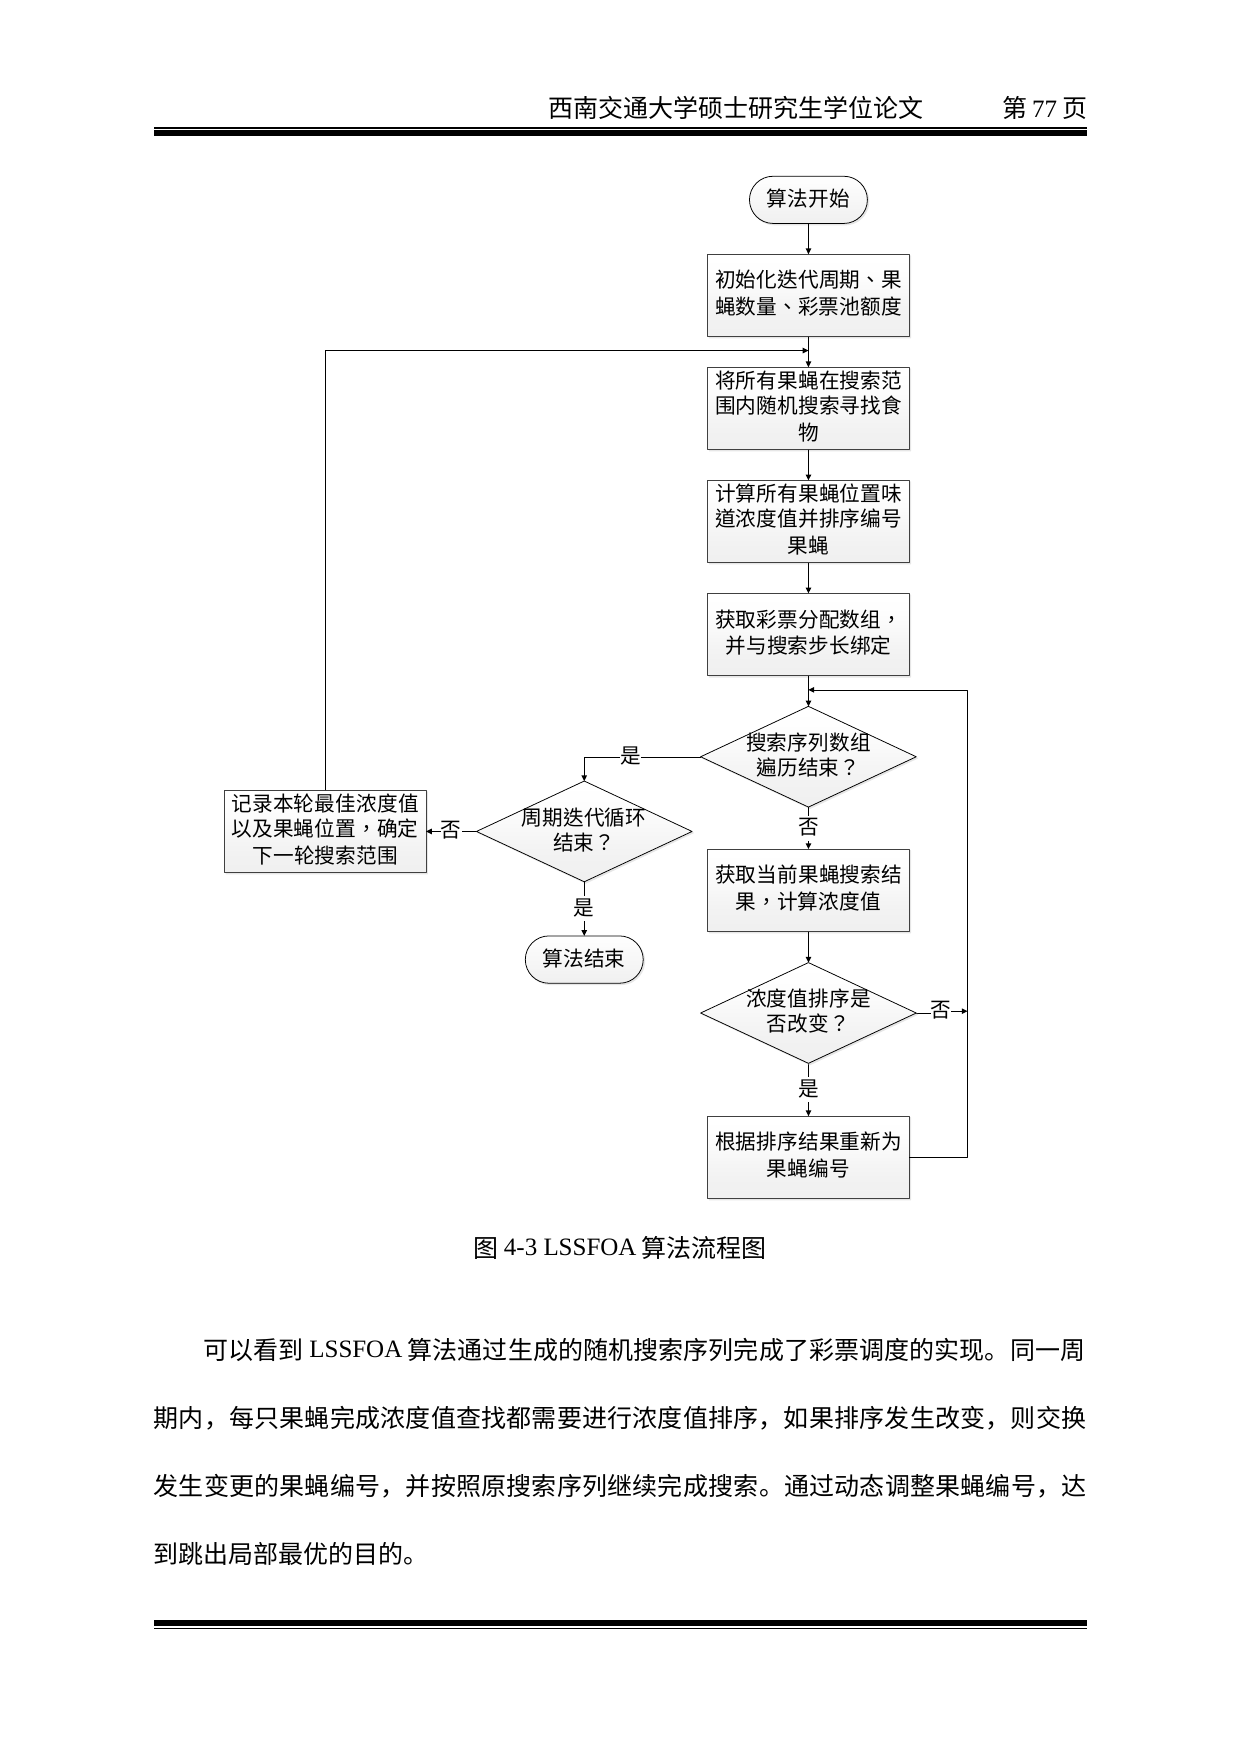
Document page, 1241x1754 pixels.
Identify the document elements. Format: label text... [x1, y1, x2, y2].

text 图4-3 LSSFOA算法流程图 [153, 1213, 1087, 1281]
text 可以看到LSSFOA算法通过生成的随机搜索序列完成了彩票调度的实现。同一周期内，每只果蝇完成浓度值查找都需要进行浓度值排序，如果排序发生改变，则交换发生变更的果蝇编号，并按照原搜索序列继续完成搜索。通过动态调整果蝇编号，达到跳出局部最优的目的。 [153, 1314, 1087, 1586]
